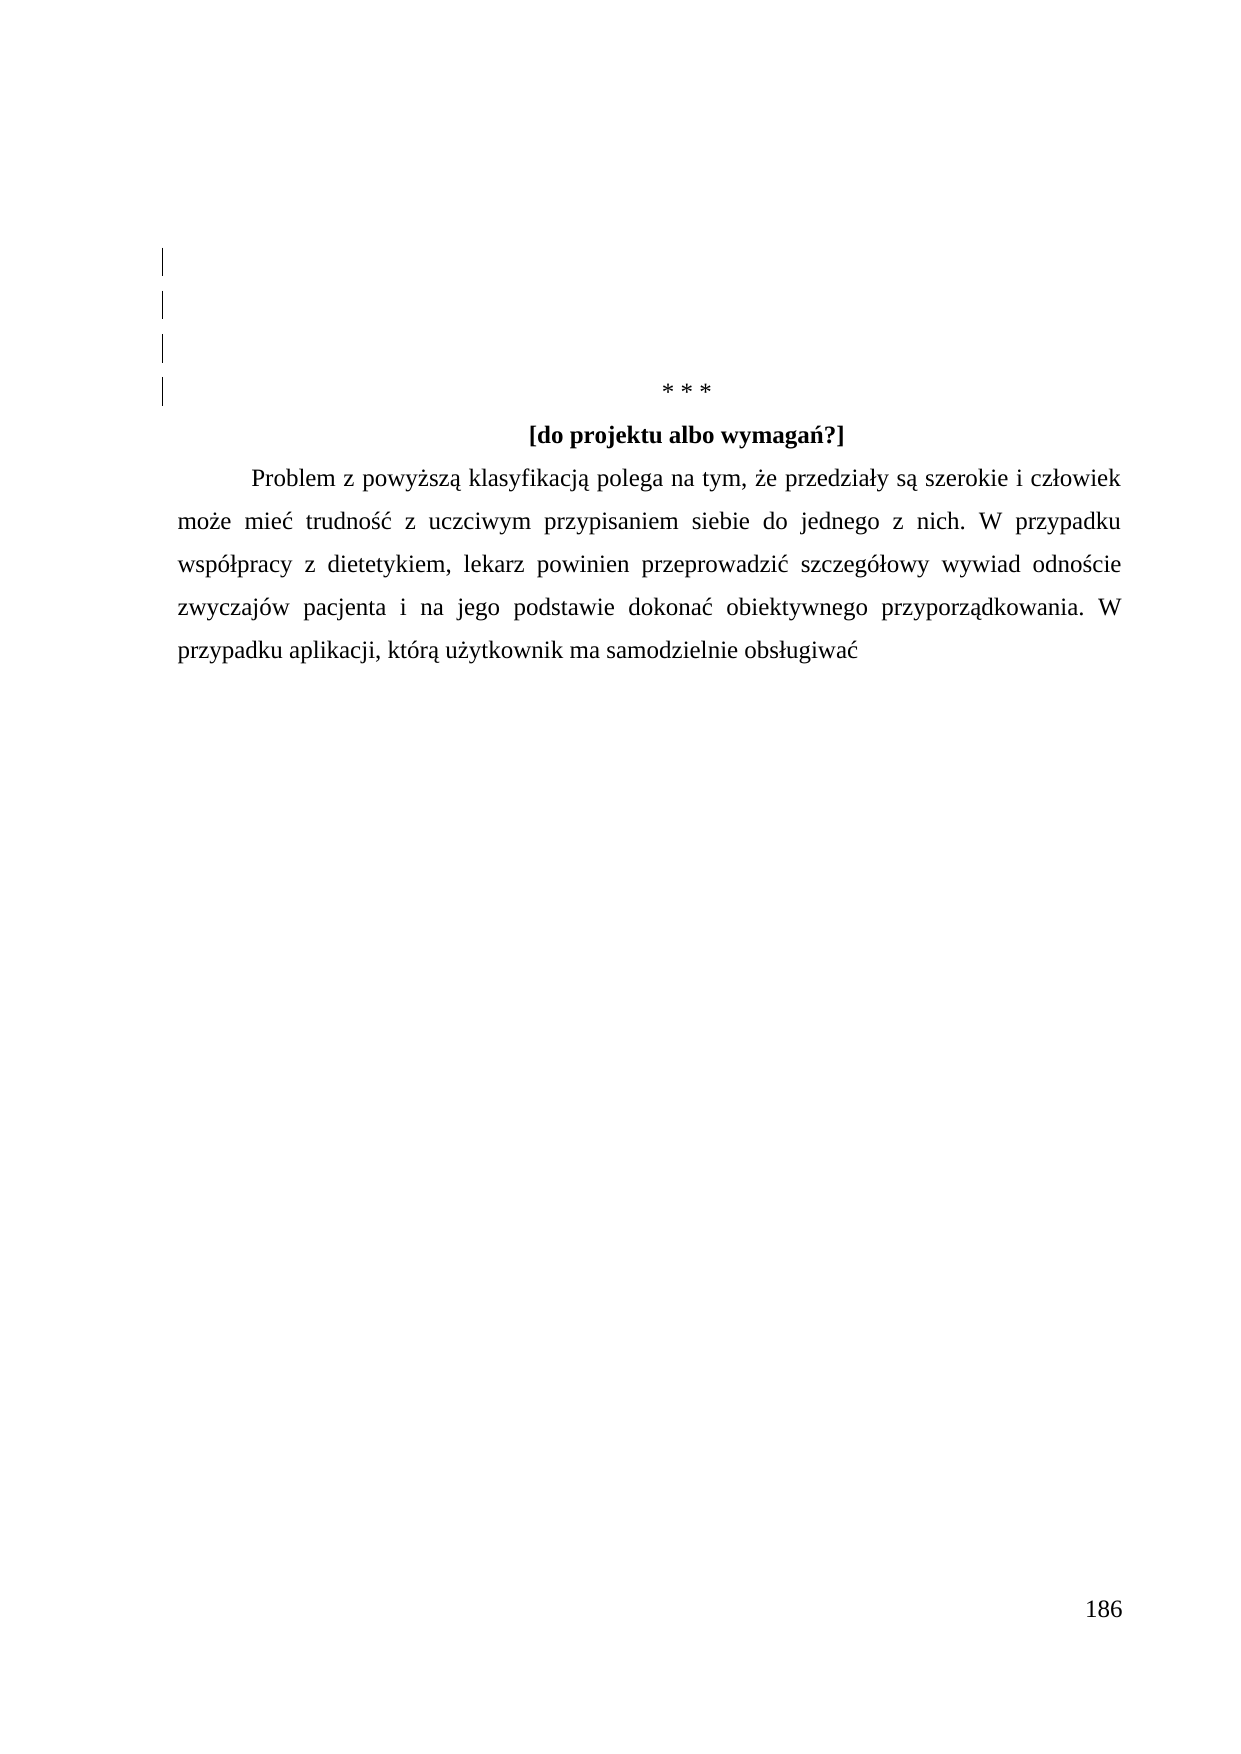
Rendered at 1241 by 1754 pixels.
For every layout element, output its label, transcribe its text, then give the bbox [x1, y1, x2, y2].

text Problem z powyższą klasyfikacją polega na tym, że przedziały są szerokie i człowiek może mieć trudność z uczciwym przypisaniem siebie do jednego z nich. W przypadku współpracy z dietetykiem, lekarz powinien przeprowadzić szczegółowy wywiad odnoście zwyczajów pacjenta i na jego podstawie dokonać obiektywnego przyporządkowania. W przypadku aplikacji, którą użytkownik ma samodzielnie obsługiwać [177, 463, 1122, 664]
text * * * [177, 377, 1122, 406]
text [do projektu albo wymagań?] [177, 420, 1122, 449]
